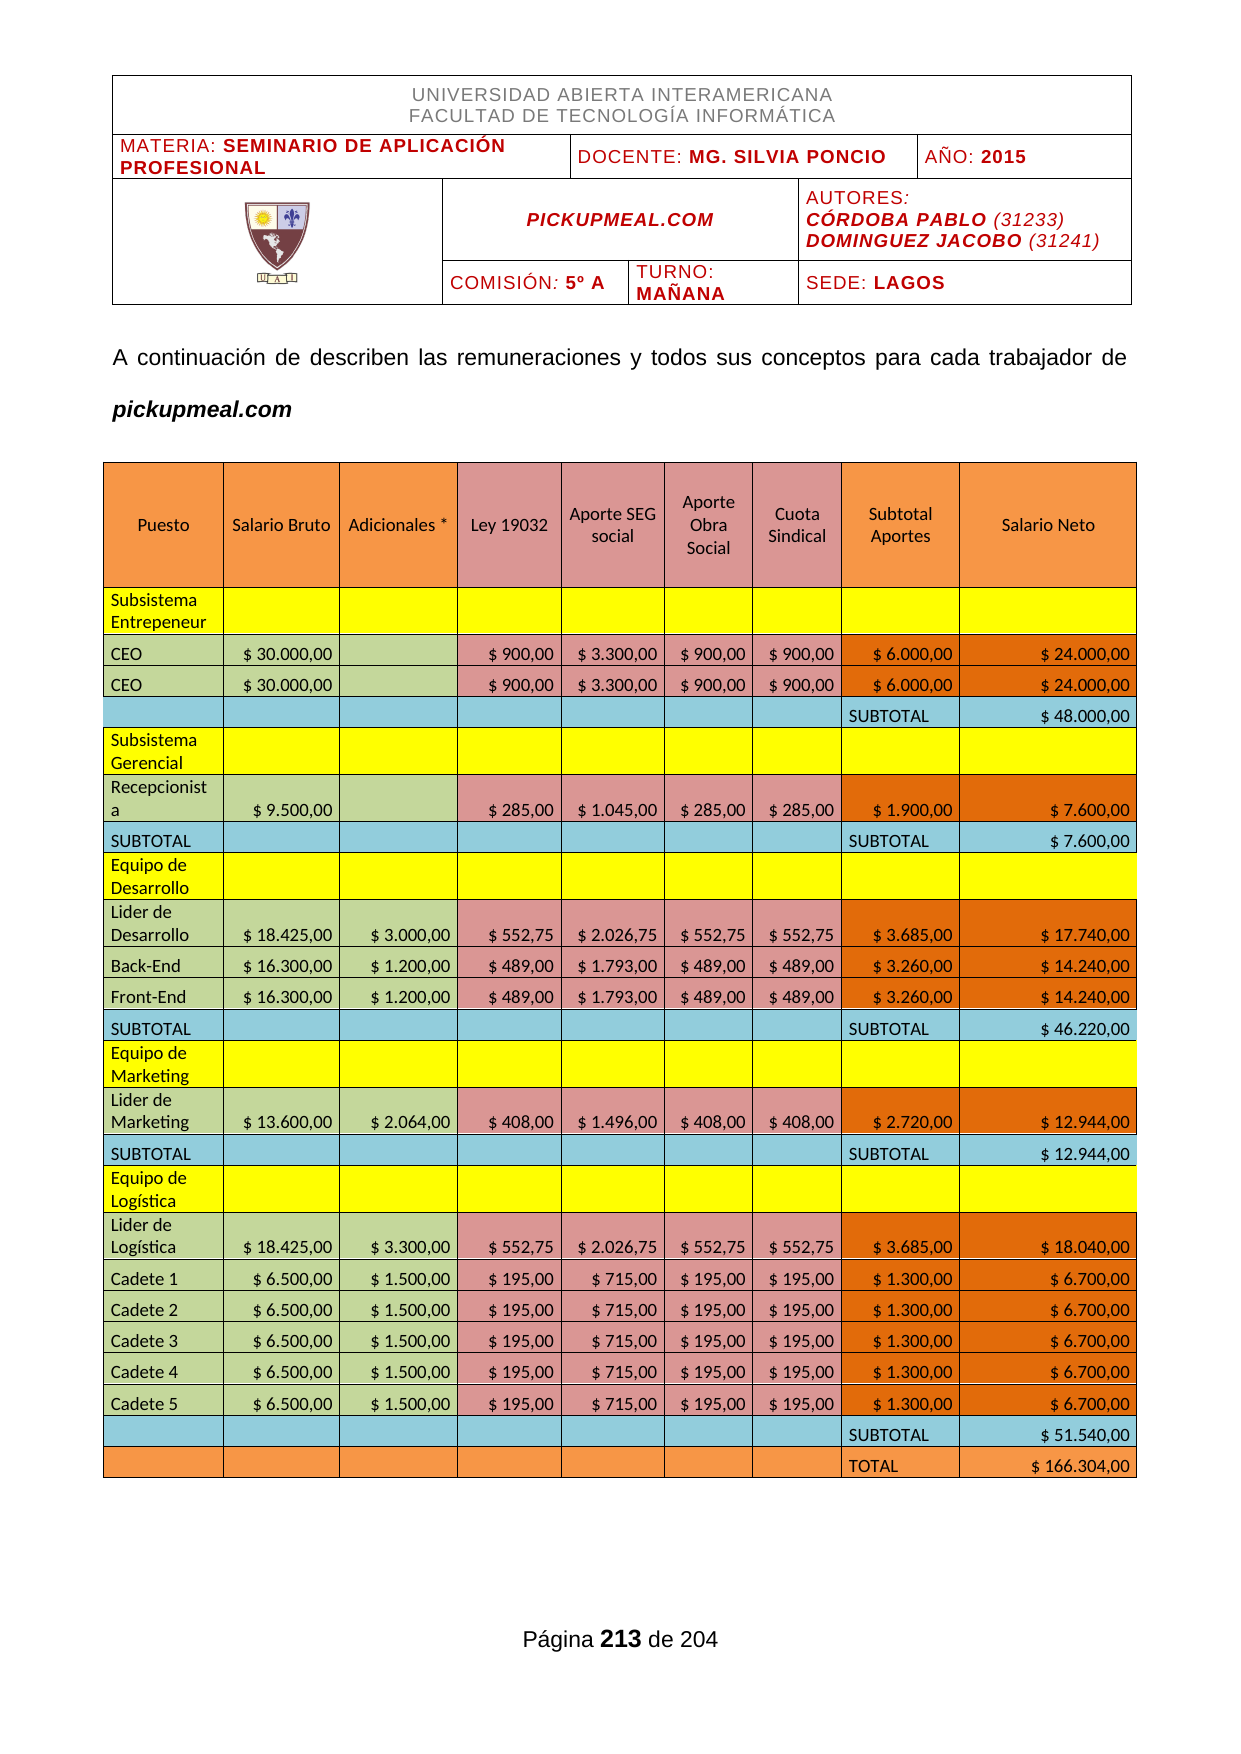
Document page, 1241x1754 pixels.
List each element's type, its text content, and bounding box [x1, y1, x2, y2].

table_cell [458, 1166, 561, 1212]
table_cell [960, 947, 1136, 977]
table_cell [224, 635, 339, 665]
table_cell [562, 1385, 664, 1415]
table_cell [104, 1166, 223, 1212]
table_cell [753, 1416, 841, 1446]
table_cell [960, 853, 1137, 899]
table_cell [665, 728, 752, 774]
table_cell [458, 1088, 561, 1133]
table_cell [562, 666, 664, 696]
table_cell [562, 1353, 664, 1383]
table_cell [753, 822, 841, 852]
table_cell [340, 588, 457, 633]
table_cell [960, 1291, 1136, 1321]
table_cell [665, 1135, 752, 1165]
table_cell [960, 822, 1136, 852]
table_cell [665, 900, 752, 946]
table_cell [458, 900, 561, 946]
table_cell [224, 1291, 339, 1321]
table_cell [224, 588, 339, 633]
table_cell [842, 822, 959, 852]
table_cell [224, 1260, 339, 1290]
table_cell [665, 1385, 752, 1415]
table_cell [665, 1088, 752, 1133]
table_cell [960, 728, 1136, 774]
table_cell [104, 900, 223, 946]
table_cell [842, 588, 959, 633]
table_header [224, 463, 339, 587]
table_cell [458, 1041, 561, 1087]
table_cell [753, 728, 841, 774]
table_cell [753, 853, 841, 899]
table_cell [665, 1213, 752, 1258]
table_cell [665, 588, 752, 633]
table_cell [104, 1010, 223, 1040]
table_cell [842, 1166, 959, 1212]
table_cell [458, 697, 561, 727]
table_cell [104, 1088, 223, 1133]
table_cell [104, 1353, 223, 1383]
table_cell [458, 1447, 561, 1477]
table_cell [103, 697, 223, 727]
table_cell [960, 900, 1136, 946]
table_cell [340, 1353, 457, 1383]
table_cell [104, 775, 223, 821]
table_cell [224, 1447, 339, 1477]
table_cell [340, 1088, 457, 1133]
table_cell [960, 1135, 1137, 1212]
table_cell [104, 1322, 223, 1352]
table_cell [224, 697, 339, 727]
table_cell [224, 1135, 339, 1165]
text A continuación de describen las remuneraciones y todos sus conceptos para cada trabajador de pickupmeal.com [112, 344, 1128, 423]
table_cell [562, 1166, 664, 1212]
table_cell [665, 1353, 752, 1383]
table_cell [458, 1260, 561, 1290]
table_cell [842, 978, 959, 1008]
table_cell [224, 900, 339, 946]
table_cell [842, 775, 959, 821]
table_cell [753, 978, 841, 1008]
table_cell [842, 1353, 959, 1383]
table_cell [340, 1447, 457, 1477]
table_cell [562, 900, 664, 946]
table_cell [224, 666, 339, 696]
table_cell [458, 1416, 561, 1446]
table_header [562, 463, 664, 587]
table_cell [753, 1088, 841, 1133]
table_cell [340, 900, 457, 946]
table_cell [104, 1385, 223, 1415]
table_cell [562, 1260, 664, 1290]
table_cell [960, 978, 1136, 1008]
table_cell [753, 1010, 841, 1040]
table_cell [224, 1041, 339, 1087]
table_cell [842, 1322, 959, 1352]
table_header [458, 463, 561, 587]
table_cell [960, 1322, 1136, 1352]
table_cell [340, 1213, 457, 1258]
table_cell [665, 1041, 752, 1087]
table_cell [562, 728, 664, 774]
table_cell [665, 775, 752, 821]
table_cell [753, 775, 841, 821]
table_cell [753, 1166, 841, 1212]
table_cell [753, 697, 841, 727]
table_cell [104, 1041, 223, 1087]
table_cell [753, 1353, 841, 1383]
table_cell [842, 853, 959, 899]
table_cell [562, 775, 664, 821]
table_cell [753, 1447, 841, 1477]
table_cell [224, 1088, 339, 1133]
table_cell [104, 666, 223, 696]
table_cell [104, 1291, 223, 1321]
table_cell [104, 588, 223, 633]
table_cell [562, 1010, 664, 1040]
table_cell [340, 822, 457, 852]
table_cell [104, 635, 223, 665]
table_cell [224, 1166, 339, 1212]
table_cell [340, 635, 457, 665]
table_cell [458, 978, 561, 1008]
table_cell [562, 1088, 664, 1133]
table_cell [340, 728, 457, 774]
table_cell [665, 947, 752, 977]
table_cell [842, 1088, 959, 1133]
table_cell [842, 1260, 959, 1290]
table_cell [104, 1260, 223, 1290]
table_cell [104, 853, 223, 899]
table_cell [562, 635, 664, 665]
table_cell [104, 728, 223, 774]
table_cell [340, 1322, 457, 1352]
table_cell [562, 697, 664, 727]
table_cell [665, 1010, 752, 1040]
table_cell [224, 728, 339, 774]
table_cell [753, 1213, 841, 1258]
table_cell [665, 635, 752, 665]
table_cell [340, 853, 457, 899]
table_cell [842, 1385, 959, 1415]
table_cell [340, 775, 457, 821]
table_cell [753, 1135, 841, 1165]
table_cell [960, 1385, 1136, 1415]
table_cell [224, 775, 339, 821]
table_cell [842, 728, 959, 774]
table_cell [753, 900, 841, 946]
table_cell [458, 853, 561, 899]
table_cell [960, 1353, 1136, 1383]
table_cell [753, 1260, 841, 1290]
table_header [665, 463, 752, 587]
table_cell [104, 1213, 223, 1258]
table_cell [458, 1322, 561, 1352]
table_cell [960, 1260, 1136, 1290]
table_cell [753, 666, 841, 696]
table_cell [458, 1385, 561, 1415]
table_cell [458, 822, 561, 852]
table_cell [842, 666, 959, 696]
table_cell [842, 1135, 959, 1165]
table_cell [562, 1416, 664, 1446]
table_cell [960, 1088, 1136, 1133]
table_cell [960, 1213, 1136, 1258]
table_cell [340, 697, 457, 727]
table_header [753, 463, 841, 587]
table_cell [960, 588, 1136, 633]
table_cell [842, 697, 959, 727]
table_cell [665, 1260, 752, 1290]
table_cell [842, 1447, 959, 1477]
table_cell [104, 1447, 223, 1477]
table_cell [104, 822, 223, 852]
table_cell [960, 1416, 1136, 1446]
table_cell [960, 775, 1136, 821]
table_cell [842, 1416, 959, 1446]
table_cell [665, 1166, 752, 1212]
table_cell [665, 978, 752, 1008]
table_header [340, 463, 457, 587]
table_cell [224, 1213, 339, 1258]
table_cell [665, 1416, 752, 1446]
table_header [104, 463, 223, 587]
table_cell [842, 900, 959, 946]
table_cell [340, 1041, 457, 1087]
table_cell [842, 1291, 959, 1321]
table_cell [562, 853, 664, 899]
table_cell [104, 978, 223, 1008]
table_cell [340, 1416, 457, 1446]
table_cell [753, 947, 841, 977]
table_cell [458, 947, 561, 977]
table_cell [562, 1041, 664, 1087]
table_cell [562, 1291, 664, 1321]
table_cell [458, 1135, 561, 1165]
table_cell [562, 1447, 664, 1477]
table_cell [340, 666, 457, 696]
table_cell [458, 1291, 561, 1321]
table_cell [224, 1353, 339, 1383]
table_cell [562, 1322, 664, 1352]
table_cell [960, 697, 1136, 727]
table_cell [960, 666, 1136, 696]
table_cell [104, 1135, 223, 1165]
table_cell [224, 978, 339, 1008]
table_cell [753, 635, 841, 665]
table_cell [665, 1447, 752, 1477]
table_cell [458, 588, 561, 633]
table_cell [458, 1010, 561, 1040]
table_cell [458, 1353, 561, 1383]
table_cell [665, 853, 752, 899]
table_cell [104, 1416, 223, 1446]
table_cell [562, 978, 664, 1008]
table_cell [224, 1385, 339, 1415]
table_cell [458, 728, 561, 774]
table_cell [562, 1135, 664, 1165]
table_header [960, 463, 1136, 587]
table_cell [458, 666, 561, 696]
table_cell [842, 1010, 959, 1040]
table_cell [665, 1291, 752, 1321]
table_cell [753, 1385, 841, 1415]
picture [230, 196, 325, 287]
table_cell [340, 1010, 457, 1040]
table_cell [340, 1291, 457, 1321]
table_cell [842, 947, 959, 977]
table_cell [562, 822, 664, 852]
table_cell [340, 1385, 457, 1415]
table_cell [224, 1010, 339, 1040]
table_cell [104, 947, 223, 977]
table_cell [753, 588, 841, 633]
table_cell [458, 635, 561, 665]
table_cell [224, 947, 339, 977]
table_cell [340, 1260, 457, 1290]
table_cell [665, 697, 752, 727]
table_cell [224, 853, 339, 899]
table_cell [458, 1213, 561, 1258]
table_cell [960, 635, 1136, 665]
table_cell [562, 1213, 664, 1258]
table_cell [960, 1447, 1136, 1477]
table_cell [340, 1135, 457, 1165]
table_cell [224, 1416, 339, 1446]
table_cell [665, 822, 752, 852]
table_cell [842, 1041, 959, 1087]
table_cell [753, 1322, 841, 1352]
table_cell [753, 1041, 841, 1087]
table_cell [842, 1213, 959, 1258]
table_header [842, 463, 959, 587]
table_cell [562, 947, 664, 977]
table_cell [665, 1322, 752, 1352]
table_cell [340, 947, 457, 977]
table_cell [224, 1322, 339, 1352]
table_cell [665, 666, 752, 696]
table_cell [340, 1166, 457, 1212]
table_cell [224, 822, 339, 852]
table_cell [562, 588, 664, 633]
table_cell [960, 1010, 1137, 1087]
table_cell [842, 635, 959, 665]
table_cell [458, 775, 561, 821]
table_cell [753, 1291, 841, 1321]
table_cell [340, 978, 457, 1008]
